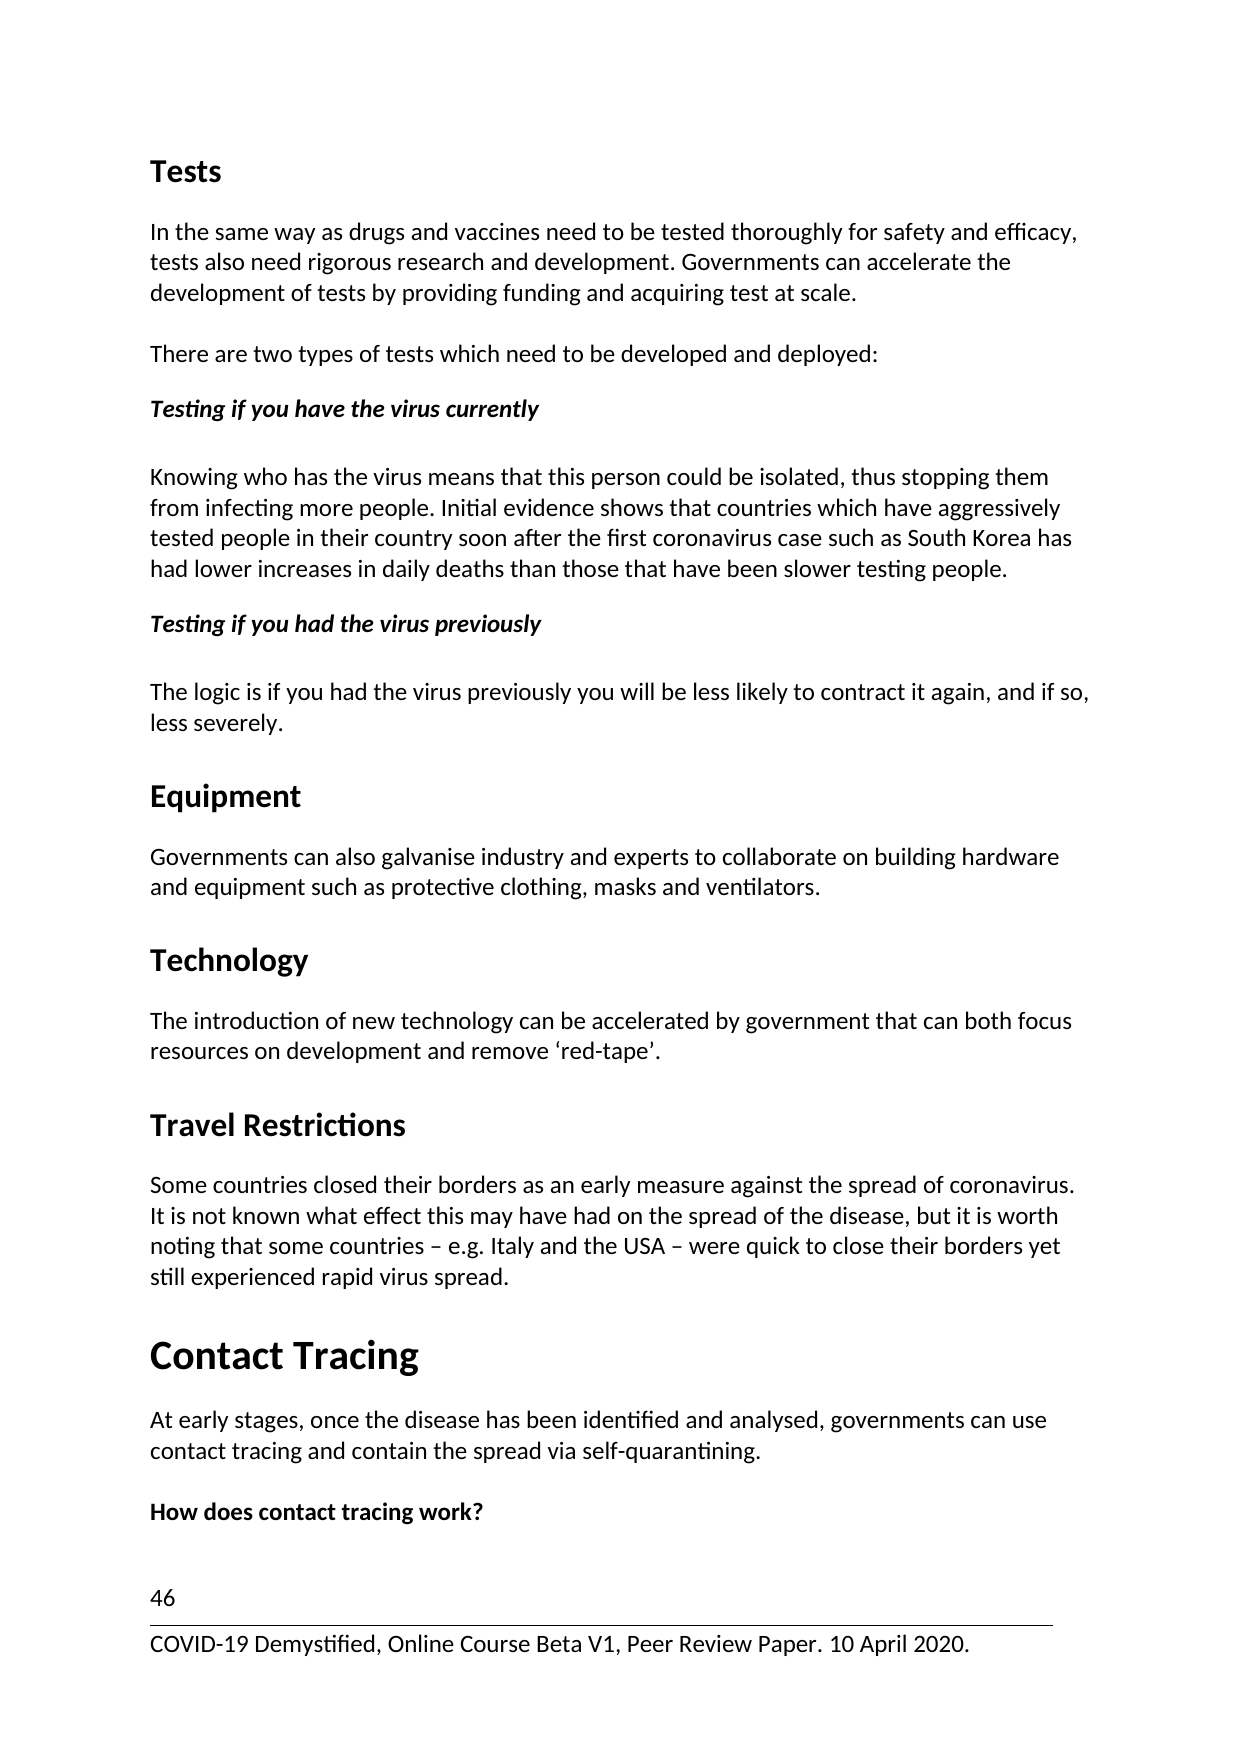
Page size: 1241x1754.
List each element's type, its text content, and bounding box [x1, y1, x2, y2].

subtitle Travel Restrictions [150, 1103, 1090, 1144]
text Governments can also galvanise industry and experts to collaborate on building hardware and equipment such as protective clothing, masks and ventilators. [150, 841, 1090, 902]
text How does contact tracing work? [150, 1496, 1090, 1527]
subtitle Equipment [150, 775, 1090, 816]
subtitle Testing if you had the virus previously [150, 608, 1090, 639]
text The introduction of new technology can be accelerated by government that can both focus resources on development and remove ‘red-tape’. [150, 1005, 1090, 1066]
text At early stages, once the disease has been identified and analysed, governments can use contact tracing and contain the spread via self-quarantining. [150, 1405, 1090, 1466]
text There are two types of tests which need to be developed and deployed: [150, 338, 1090, 368]
text Knowing who has the virus means that this person could be isolated, thus stopping them from infecting more people. Initial evidence shows that countries which have aggressively tested people in their country soon after the first coronavirus case such as South Korea has had lower increases in daily deaths than those that have been slower testing people. [150, 461, 1090, 583]
text Some countries closed their borders as an early measure against the spread of coronavirus. It is not known what effect this may have had on the spread of the disease, but it is worth noting that some countries – e.g. Italy and the USA – were quick to close their borders yet still experienced rapid virus spread. [150, 1169, 1090, 1291]
subtitle Contact Tracing [150, 1329, 1090, 1380]
text In the same way as drugs and vaccines need to be tested thoroughly for safety and efficacy, tests also need rigorous research and development. Governments can accelerate the development of tests by providing funding and acquiring test at scale. [150, 216, 1090, 307]
subtitle Testing if you have the virus currently [150, 393, 1090, 424]
subtitle Technology [150, 939, 1090, 980]
subtitle Tests [150, 150, 1090, 191]
text The logic is if you had the virus previously you will be less likely to contract it again, and if so, less severely. [150, 676, 1090, 737]
